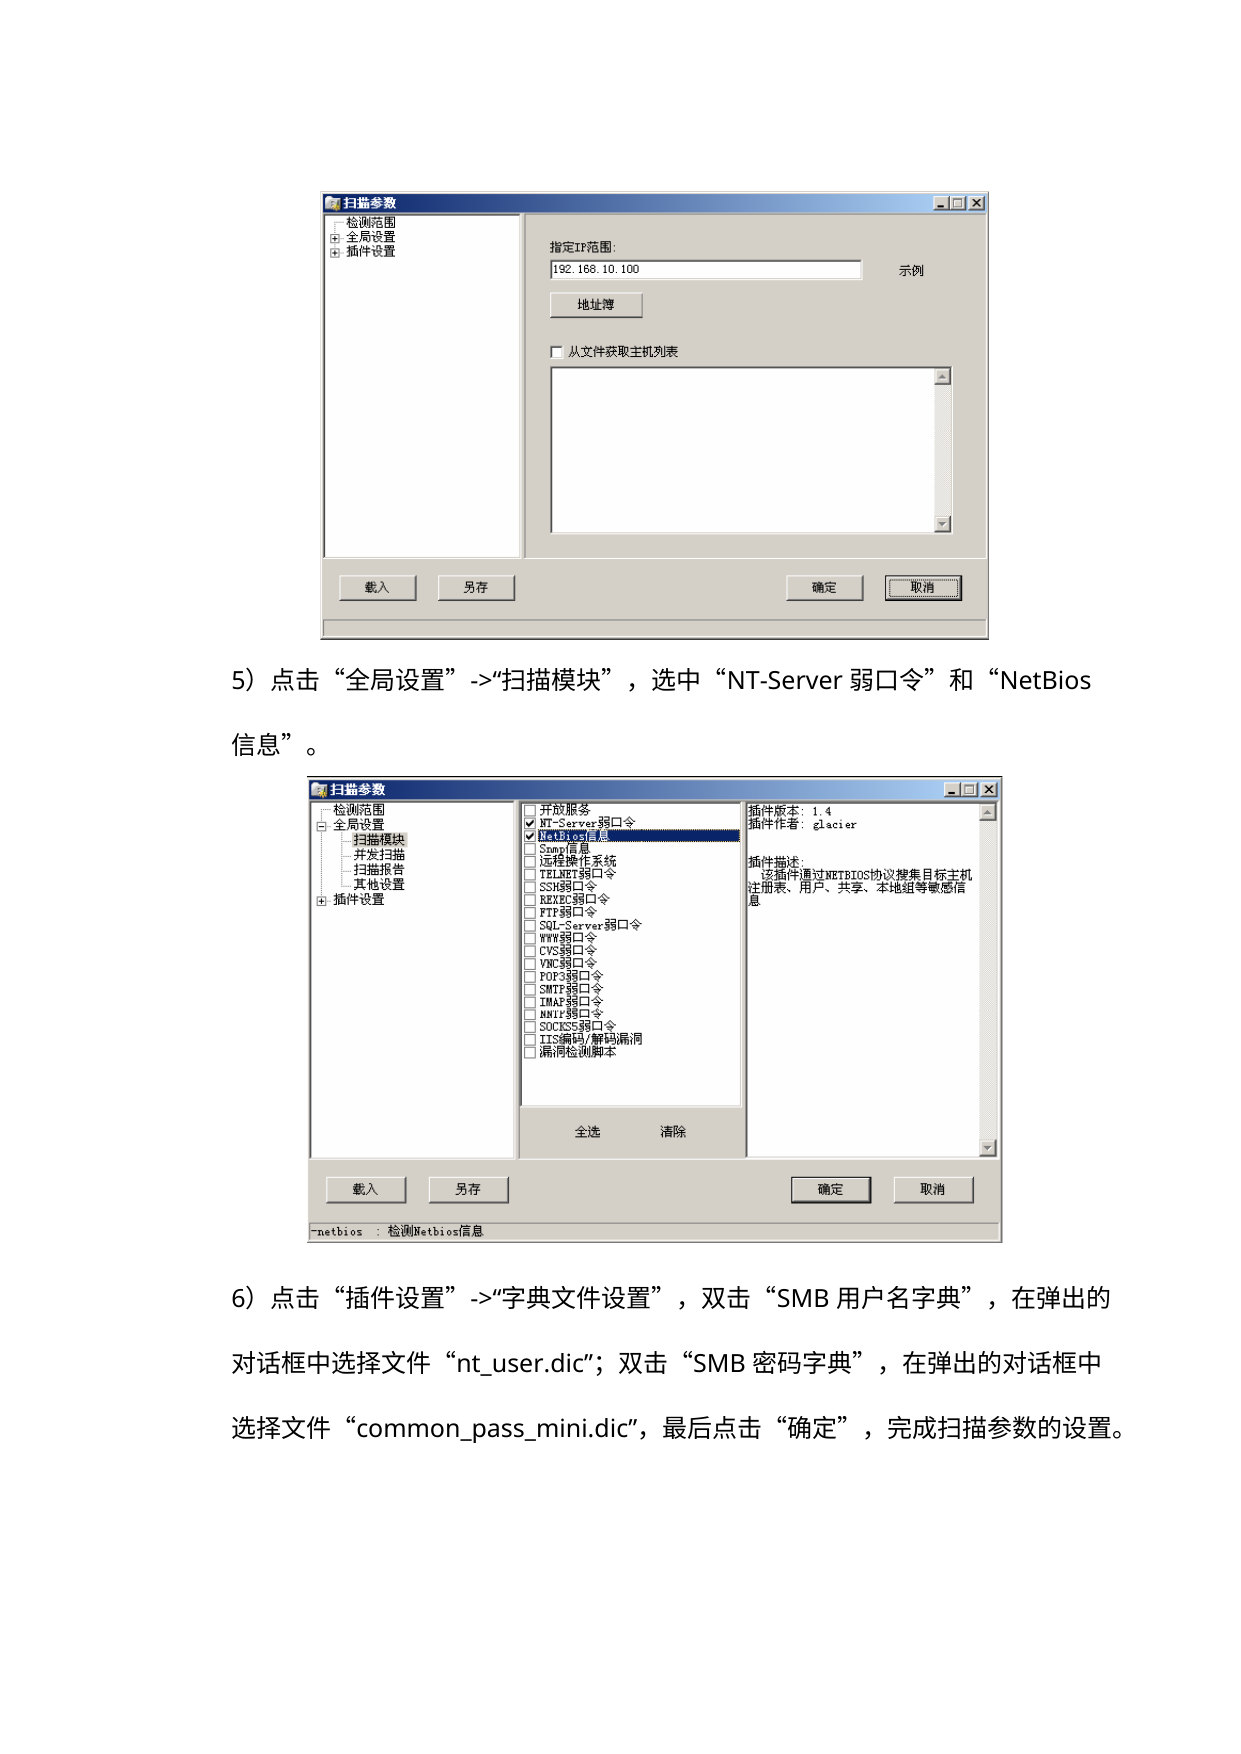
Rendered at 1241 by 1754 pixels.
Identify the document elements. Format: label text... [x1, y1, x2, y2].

text 5）点击“全局设置”->“扫描模块”，选中“NT-Server 弱口令”和“NetBios 信息”。 [231, 646, 1122, 776]
text 6）点击“插件设置”->“字典文件设置”，双击“SMB 用户名字典”，在弹出的对话框中选择文件“nt_user.dic”；双击“SMB 密码字典”，在弹出的对话框中选择文件“common_pass_mini.dic”，最后点击“确定”，完成扫描参数的设置。 [231, 1264, 1122, 1459]
